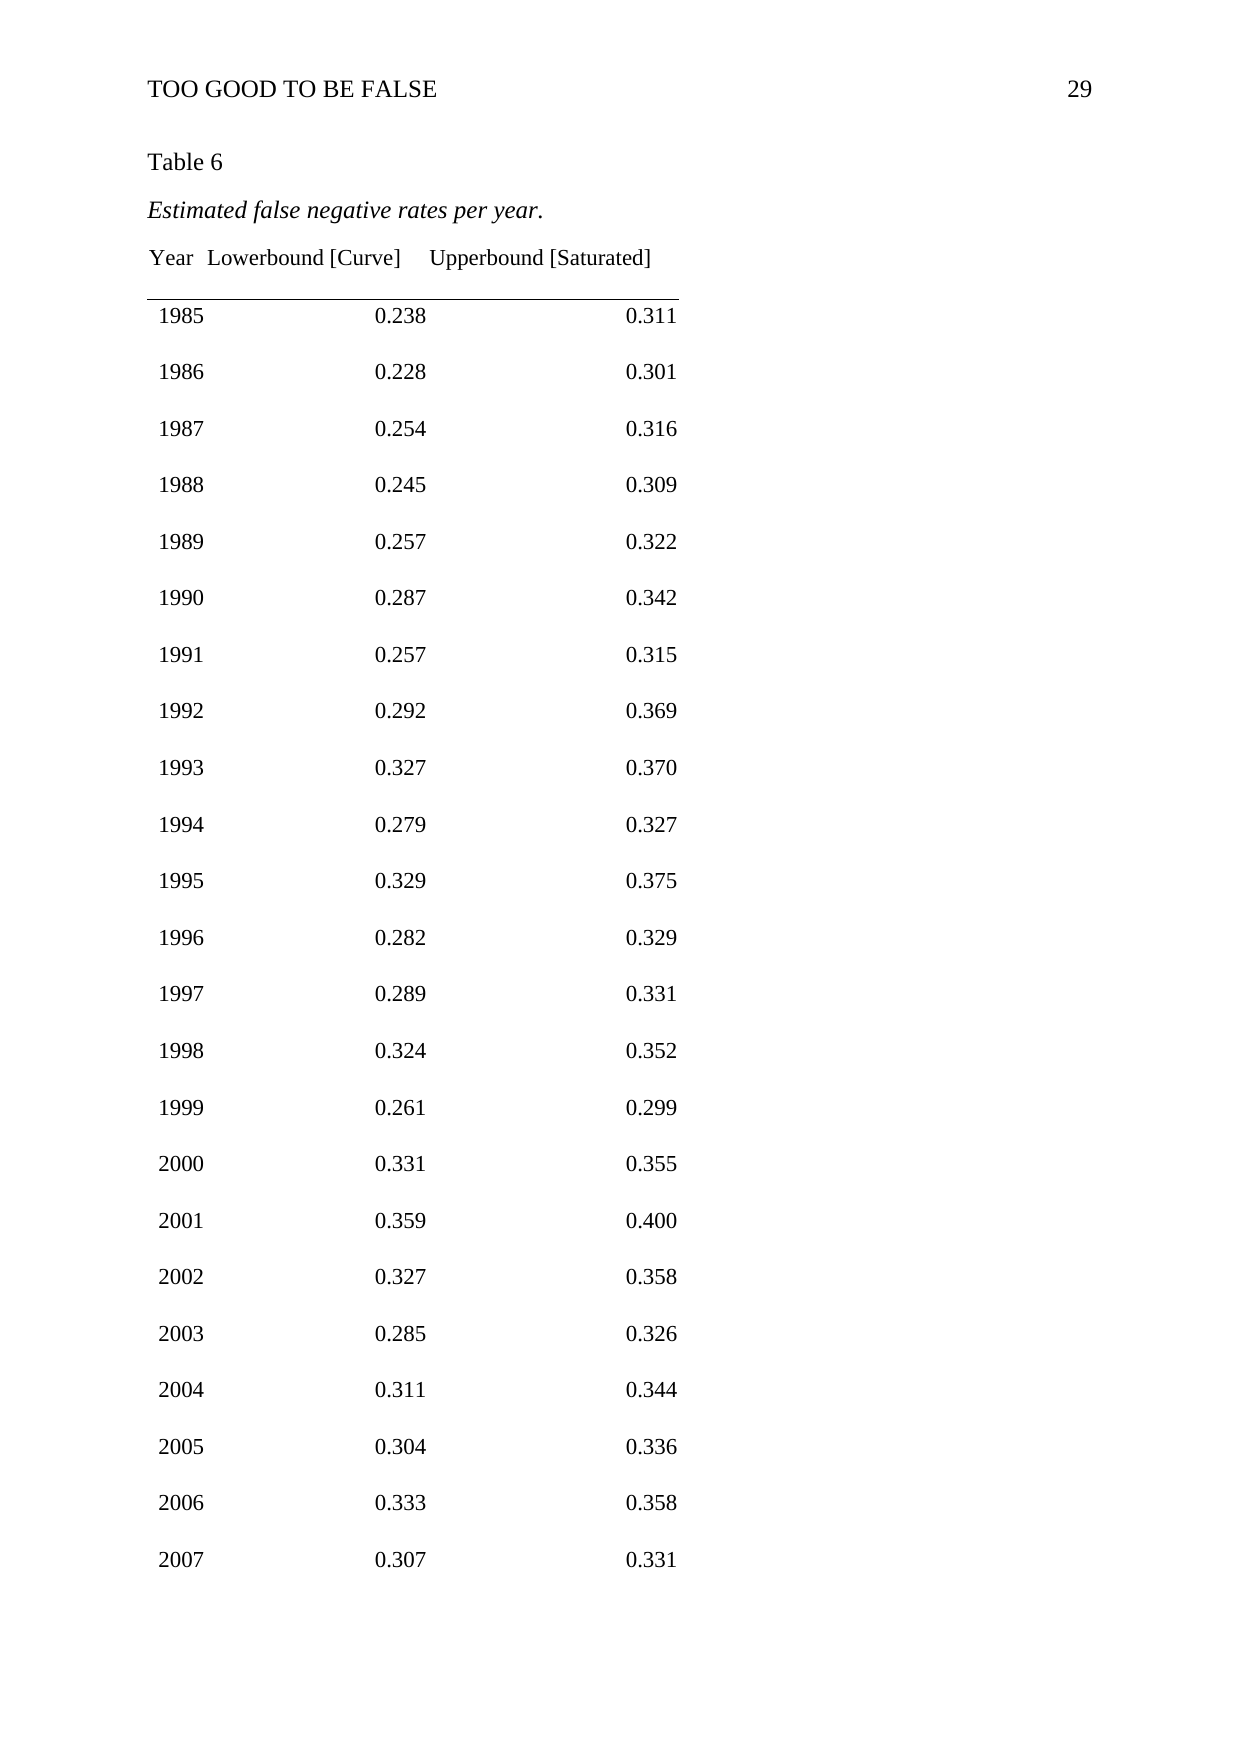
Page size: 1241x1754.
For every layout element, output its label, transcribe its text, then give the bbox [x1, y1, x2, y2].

table_cell 2007 [147, 1545, 205, 1601]
table_cell 2003 [147, 1318, 205, 1375]
table_cell 2000 [147, 1149, 205, 1205]
table_cell 0.257 [205, 640, 428, 696]
table_cell 0.287 [205, 583, 428, 639]
table_cell 0.324 [205, 1035, 428, 1092]
table_cell 0.228 [205, 357, 428, 413]
table_cell 0.282 [205, 922, 428, 979]
table_cell 2004 [147, 1375, 205, 1431]
table_cell 2005 [147, 1431, 205, 1488]
text Estimated false negative rates per year. [147, 195, 1093, 223]
table_cell 1997 [147, 979, 205, 1035]
text Table 6 [147, 147, 1093, 176]
table_cell 0.336 [428, 1431, 679, 1488]
table_cell 1992 [147, 696, 205, 753]
table_cell 0.331 [428, 1545, 679, 1601]
table_cell 0.289 [205, 979, 428, 1035]
table_cell 2006 [147, 1488, 205, 1544]
table_cell 0.254 [205, 413, 428, 470]
table_cell 2001 [147, 1205, 205, 1262]
table_cell 0.329 [205, 866, 428, 922]
table_cell 0.342 [428, 583, 679, 639]
table_cell 0.292 [205, 696, 428, 753]
table_header Lowerbound [Curve] [205, 243, 428, 299]
table_cell 0.359 [205, 1205, 428, 1262]
table_cell 0.311 [428, 300, 679, 357]
table_cell 0.309 [428, 470, 679, 526]
table_cell 1993 [147, 753, 205, 809]
table_cell 1991 [147, 640, 205, 696]
table_cell 1985 [147, 300, 205, 357]
table_cell 0.322 [428, 526, 679, 583]
table_cell 0.299 [428, 1092, 679, 1148]
table_cell 0.369 [428, 696, 679, 753]
table_cell 1998 [147, 1035, 205, 1092]
table_header Year [147, 243, 205, 299]
table_cell 1987 [147, 413, 205, 470]
table_cell 1986 [147, 357, 205, 413]
table_cell 0.331 [428, 979, 679, 1035]
table_cell 1995 [147, 866, 205, 922]
table_header Upperbound [Saturated] [428, 243, 679, 299]
table_cell 1999 [147, 1092, 205, 1148]
table_cell 0.358 [428, 1262, 679, 1318]
table_cell 0.333 [205, 1488, 428, 1544]
table_cell 0.329 [428, 922, 679, 979]
table_cell 0.352 [428, 1035, 679, 1092]
table_cell 0.316 [428, 413, 679, 470]
table_cell 0.327 [205, 1262, 428, 1318]
table_cell 0.327 [428, 809, 679, 866]
table_cell 1996 [147, 922, 205, 979]
table_cell 0.304 [205, 1431, 428, 1488]
table_cell 0.301 [428, 357, 679, 413]
table_cell 0.257 [205, 526, 428, 583]
table_cell 0.245 [205, 470, 428, 526]
table_cell 0.311 [205, 1375, 428, 1431]
table_cell 0.285 [205, 1318, 428, 1375]
table_cell 1988 [147, 470, 205, 526]
table_cell 1990 [147, 583, 205, 639]
table_cell 0.327 [205, 753, 428, 809]
table_cell 0.326 [428, 1318, 679, 1375]
table_cell 0.261 [205, 1092, 428, 1148]
table_cell 0.238 [205, 300, 428, 357]
table_cell 0.279 [205, 809, 428, 866]
table_cell 0.331 [205, 1149, 428, 1205]
table_cell 0.358 [428, 1488, 679, 1544]
table_cell 0.315 [428, 640, 679, 696]
table_cell 0.355 [428, 1149, 679, 1205]
table_cell 0.307 [205, 1545, 428, 1601]
table_cell 0.370 [428, 753, 679, 809]
table_cell 2002 [147, 1262, 205, 1318]
table_cell 1989 [147, 526, 205, 583]
table_cell 1994 [147, 809, 205, 866]
table_cell 0.400 [428, 1205, 679, 1262]
table_cell 0.344 [428, 1375, 679, 1431]
table_cell 0.375 [428, 866, 679, 922]
